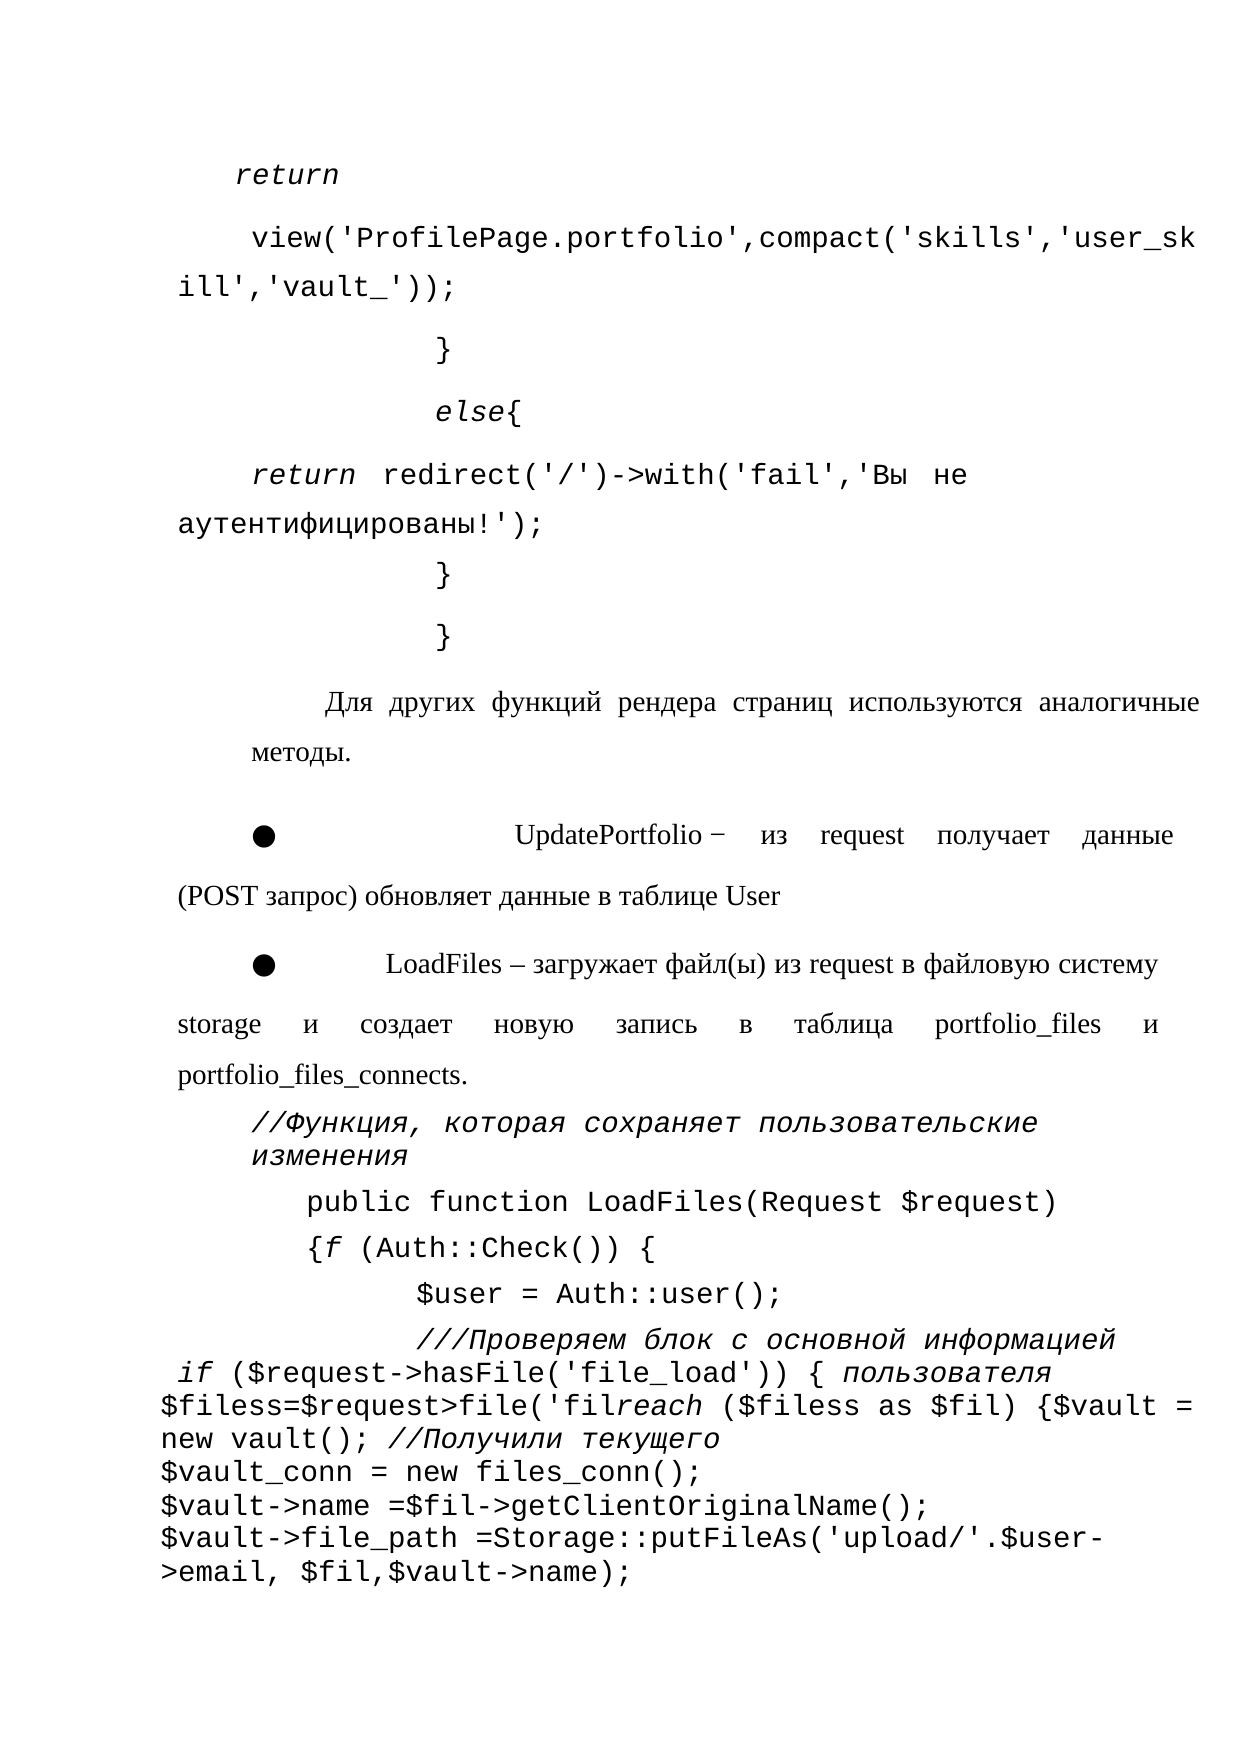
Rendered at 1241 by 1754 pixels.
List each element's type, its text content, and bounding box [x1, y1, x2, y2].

text $vault_conn = new files_conn(); [160, 1458, 1201, 1491]
text } [361, 621, 1201, 654]
text ///Проверяем блок с основной информацией [416, 1326, 1201, 1358]
list UpdatePortfolio − из request получает данные (POST запрос) обновляет данные в таблице User [177, 801, 1174, 911]
text //Функция, которая сохраняет пользовательские изменения [251, 1108, 1201, 1174]
text $user = Auth::user(); [416, 1279, 1201, 1312]
text $filess=$request>file('filreach ($filess as $fil) {$vault = new vault(); //Получили текущего [160, 1392, 1201, 1458]
text } [361, 335, 1201, 368]
text public function LoadFiles(Request $request) [306, 1188, 1201, 1221]
text view('ProfilePage.portfolio',compact('skills','user_skill','vault_')); [177, 223, 1201, 305]
text Для других функций рендера страниц используются аналогичные методы. [251, 684, 1201, 768]
text $vault->file_path =Storage::putFileAs('upload/'.$user->email, $fil,$vault->name); [160, 1524, 1201, 1590]
text $vault->name =$fil->getClientOriginalName(); [160, 1491, 1201, 1524]
text {f (Auth::Check()) { [306, 1233, 1201, 1266]
text if ($request->hasFile('file_load')) { пользователя [177, 1358, 1201, 1392]
text else{ [361, 397, 1201, 430]
text } [361, 559, 1201, 592]
text return redirect('/')->with('fail','Вы не аутентифицированы!'); [177, 460, 968, 542]
list LoadFiles – загружает файл(ы) из request в файловую систему storage и создает новую запись в таблица portfolio_files и portfolio_files_connects. [177, 930, 1160, 1090]
text return [160, 160, 471, 193]
